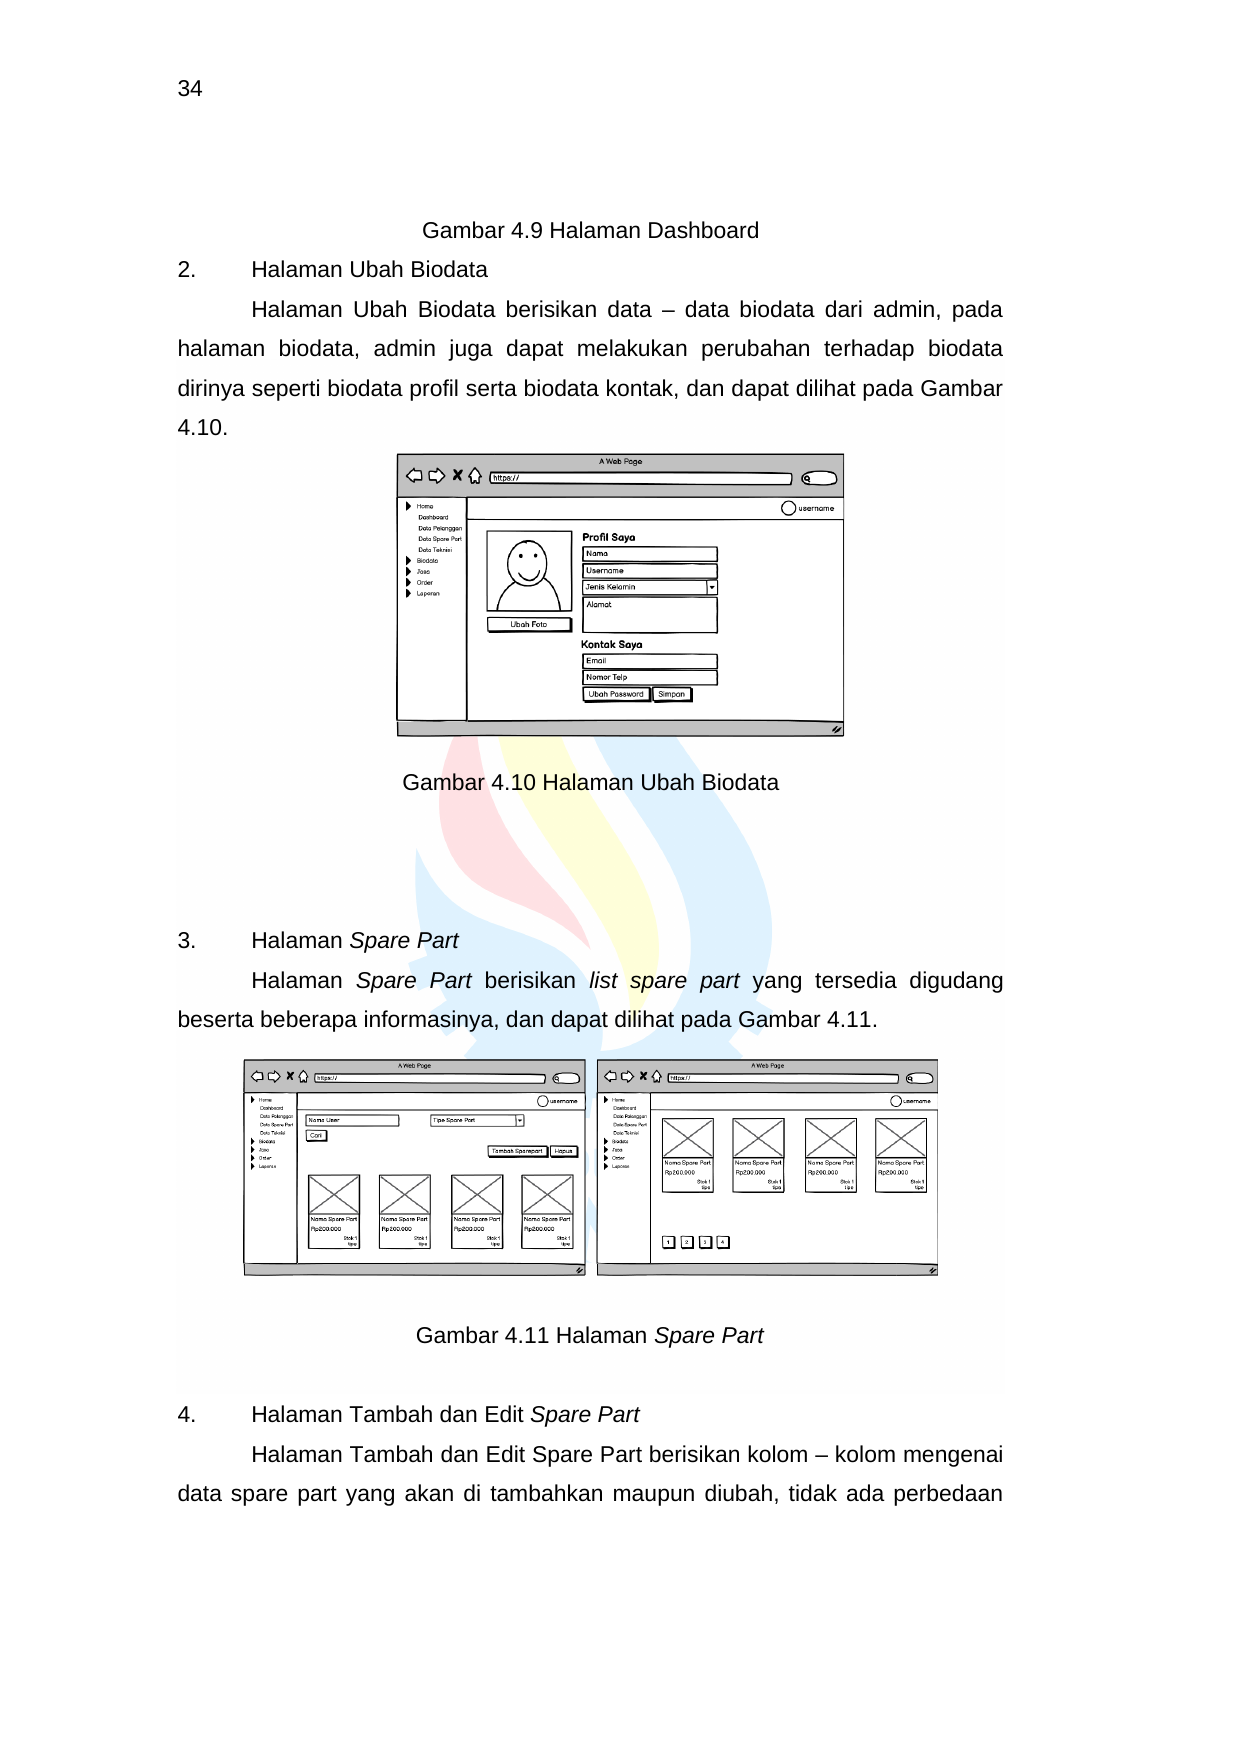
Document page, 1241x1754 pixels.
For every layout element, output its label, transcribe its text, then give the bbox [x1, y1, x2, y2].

text Gambar 4.10 Halaman Ubah Biodata [177, 769, 1004, 796]
list Halaman Spare Part [177, 927, 1004, 954]
list Halaman Ubah Biodata [177, 256, 1004, 282]
list Halaman Spare Part berisikan list spare part yang tersedia digudang beserta beberapa informasinya, dan dapat dilihat pada Gambar 4.11. [177, 967, 1004, 1033]
list Halaman Ubah Biodata berisikan data – data biodata dari admin, pada halaman biodata, admin juga dapat melakukan perubahan terhadap biodata dirinya seperti biodata profil serta biodata kontak, dan dapat dilihat pada Gambar 4.10. [177, 296, 1004, 440]
picture [243, 1059, 938, 1276]
picture [396, 453, 845, 737]
text Gambar 4.11 Halaman Spare Part [177, 1322, 1004, 1348]
text Gambar 4.9 Halaman Dashboard [177, 217, 1004, 243]
list Halaman Tambah dan Edit Spare Part [177, 1401, 1004, 1427]
